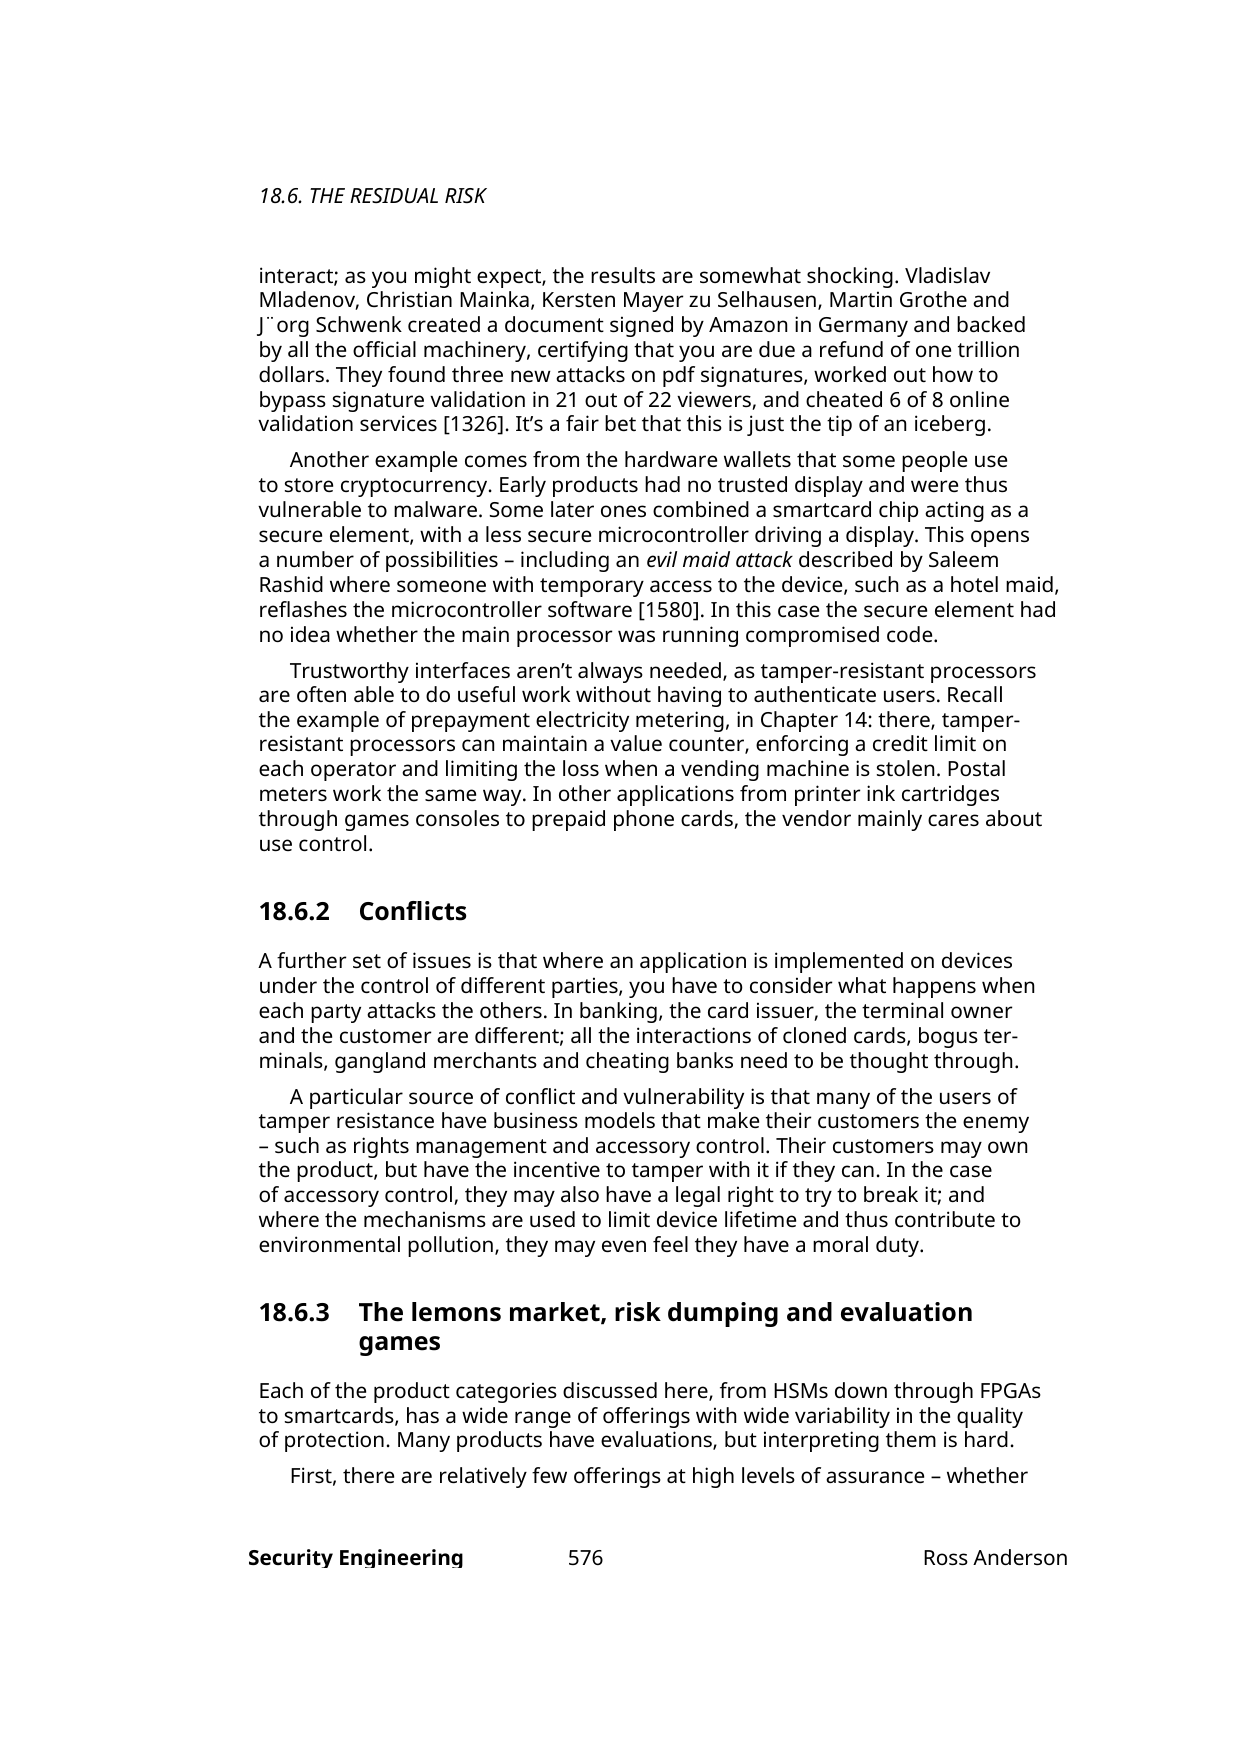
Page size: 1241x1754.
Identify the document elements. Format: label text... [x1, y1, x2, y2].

text are often able to do useful work without having to authenticate users. Recall the example of prepayment electricity metering, in Chapter 14: there, tamper- resistant processors can maintain a value counter, enforcing a credit limit on each operator and limiting the loss when a vending machine is stolen. Postal meters work the same way. In other applications from printer ink cartridges through games consoles to prepaid phone cards, the vendor mainly cares about use control. [150, 682, 1090, 856]
text 18.6. THE RESIDUAL RISK [150, 187, 1090, 208]
text 18.6.3 The lemons market, risk dumping and evaluation games [150, 1298, 1090, 1356]
text tamper resistance have business models that make their customers the enemy – such as rights management and accessory control. Their customers may own the product, but have the incentive to tamper with it if they can. In the case of accessory control, they may also have a legal right to try to break it; and where the mechanisms are used to limit device lifetime and thus contribute to environmental pollution, they may even feel they have a moral duty. [150, 1108, 1090, 1257]
text 18.6.2 Conﬂicts [150, 901, 1090, 926]
text A particular source of conﬂict and vulnerability is that many of the users of [150, 1087, 1090, 1108]
text Trustworthy interfaces aren’t always needed, as tamper-resistant processors [150, 662, 1090, 682]
text interact; as you might expect, the results are somewhat shocking. Vladislav Mladenov, Christian Mainka, Kersten Mayer zu Selhausen, Martin Grothe and J¨org Schwenk created a document signed by Amazon in Germany and backed by all the official machinery, certifying that you are due a refund of one trillion dollars. They found three new attacks on pdf signatures, worked out how to bypass signature validation in 21 out of 22 viewers, and cheated 6 of 8 online validation services [1326]. It’s a fair bet that this is just the tip of an iceberg. [150, 263, 1090, 437]
table_header 576 [507, 1519, 821, 1567]
text Each of the product categories discussed here, from HSMs down through FPGAs to smartcards, has a wide range of offerings with wide variability in the quality of protection. Many products have evaluations, but interpreting them is hard. [150, 1378, 1090, 1453]
text First, there are relatively few offerings at high levels of assurance – whether [150, 1467, 1090, 1488]
table_header Security Engineering [194, 1519, 507, 1567]
text Another example comes from the hardware wallets that some people use [150, 451, 1090, 472]
text to store cryptocurrency. Early products had no trusted display and were thus vulnerable to malware. Some later ones combined a smartcard chip acting as a secure element, with a less secure microcontroller driving a display. This opens a number of possibilities – including an evil maid attack described by Saleem Rashid where someone with temporary access to the device, such as a hotel maid, reﬂashes the microcontroller software [1580]. In this case the secure element had no idea whether the main processor was running compromised code. [150, 472, 1090, 647]
table_header Ross Anderson [821, 1519, 1134, 1567]
text A further set of issues is that where an application is implemented on devices under the control of different parties, you have to consider what happens when each party attacks the others. In banking, the card issuer, the terminal owner and the customer are different; all the interactions of cloned cards, bogus ter- minals, gangland merchants and cheating banks need to be thought through. [150, 948, 1090, 1073]
